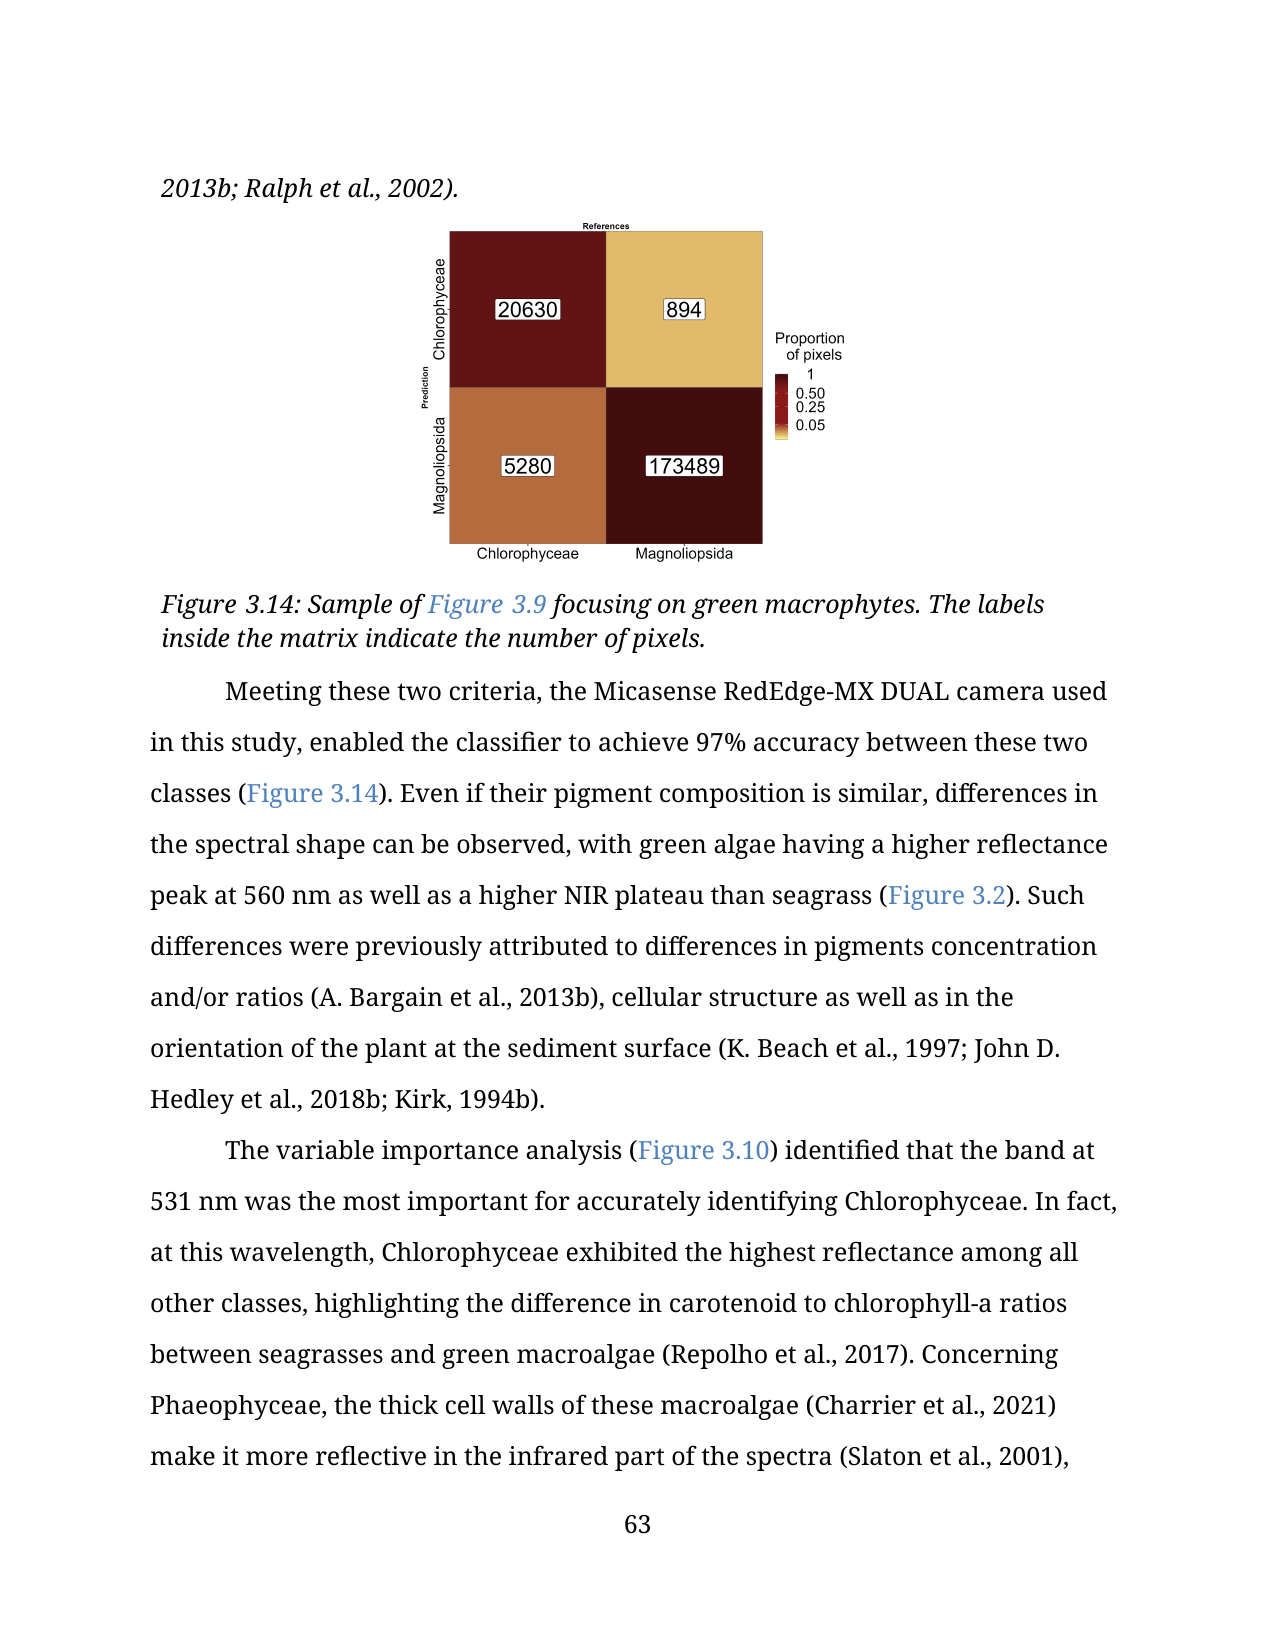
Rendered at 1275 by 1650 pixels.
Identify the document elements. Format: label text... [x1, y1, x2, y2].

table_header Figure 3.14: Sample of Figure 3.9 focusing on green macrophytes. The labels inside the matrix indicate the number of pixels. [150, 218, 1125, 667]
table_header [150, 150, 1125, 217]
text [150, 1132, 1125, 1473]
picture [393, 217, 882, 566]
text Meeting these two criteria, the Micasense RedEdge-MX DUAL camera used in this study, enabled the classifier to achieve 97% accuracy between these two classes (Figure 3.14). Even if their pigment composition is similar, differences in the spectral shape can be observed, with green algae having a higher reflectance peak at 560 nm as well as a higher NIR plateau than seagrass (Figure 3.2). Such differences were previously attributed to differences in pigments concentration and/or ratios (A. Bargain et al., 2013b), cellular structure as well as in the orientation of the plant at the sediment surface (K. Beach et al., 1997; John D. Hedley et al., 2018b; Kirk, 1994b). [150, 673, 1125, 1116]
